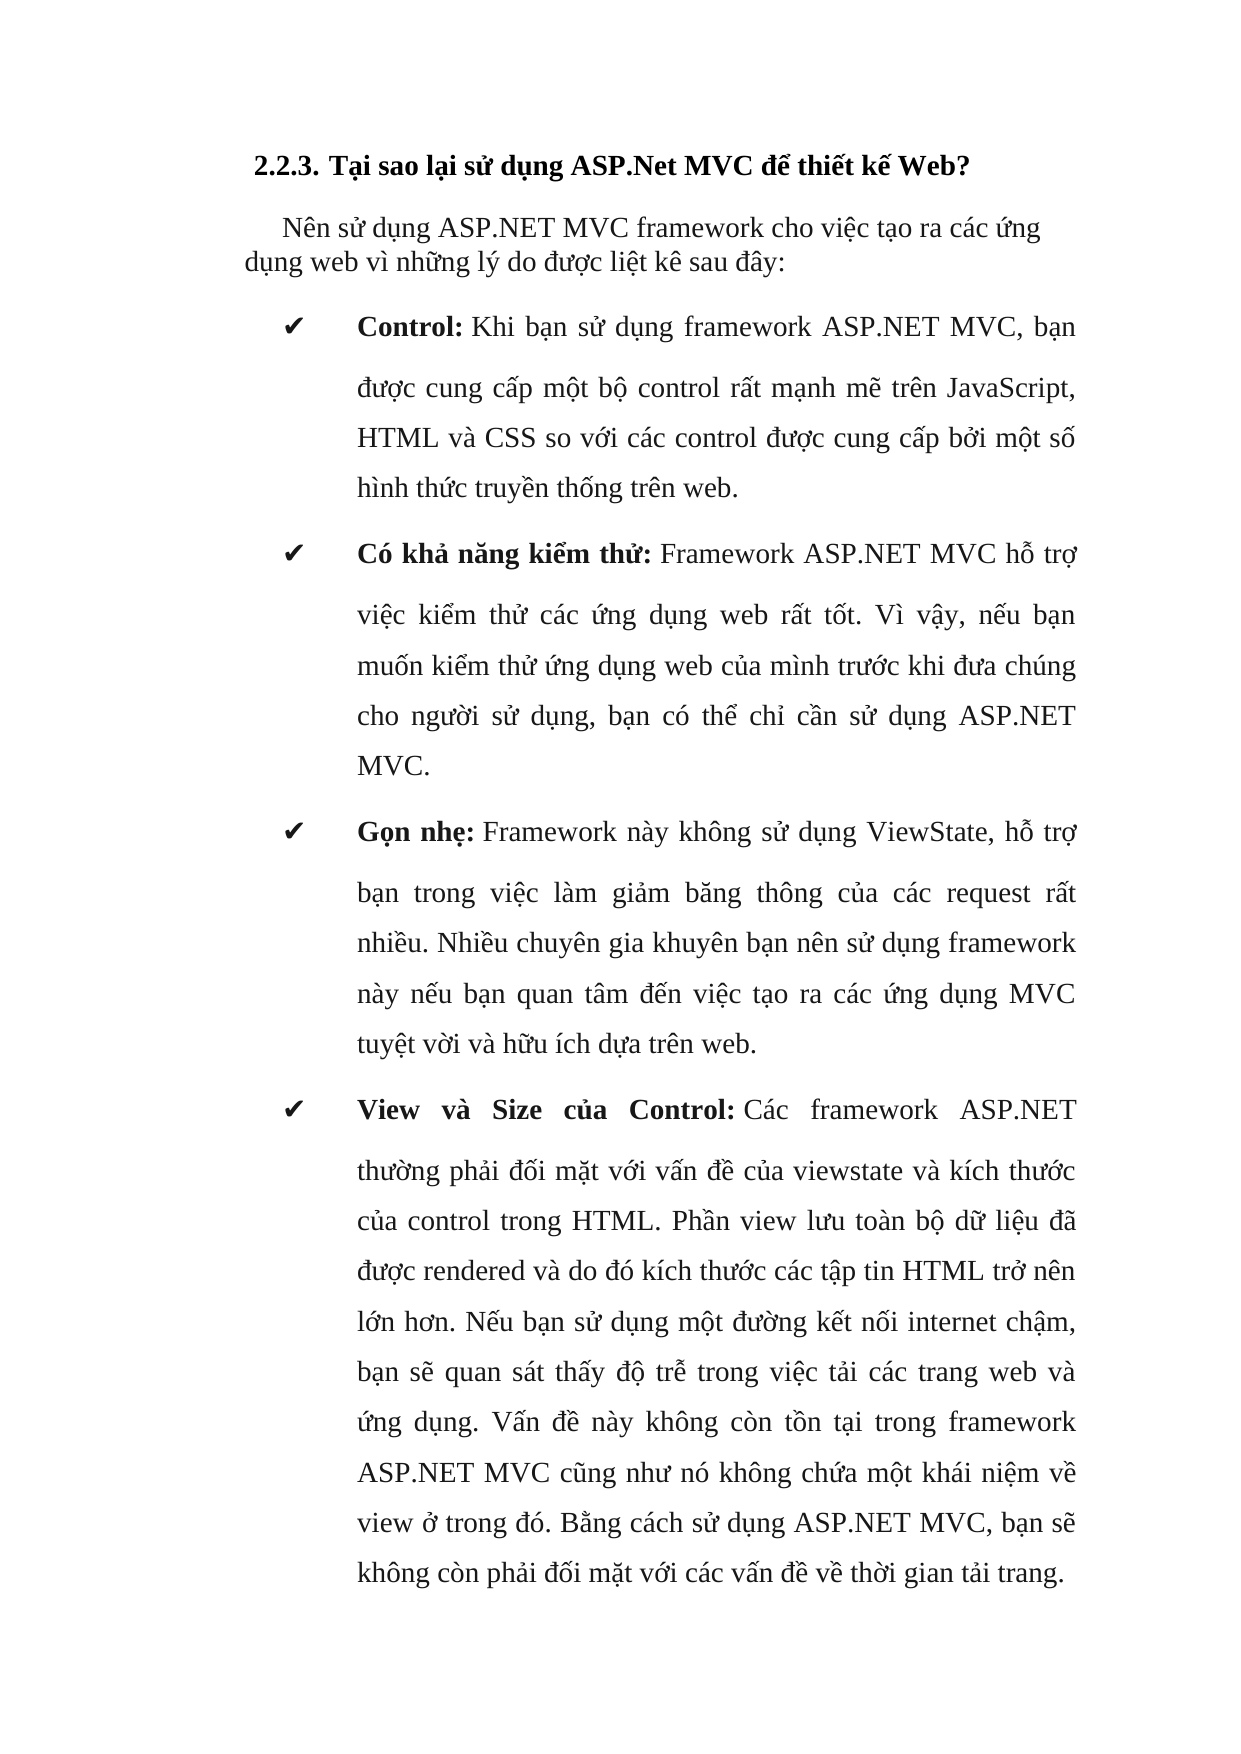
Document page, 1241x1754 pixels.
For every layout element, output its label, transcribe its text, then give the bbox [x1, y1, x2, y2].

list Gọn nhẹ: Framework này không sử dụng ViewState, hỗ trợ bạn trong việc làm giảm băng thông của các request rất nhiều. Nhiều chuyên gia khuyên bạn nên sử dụng framework này nếu bạn quan tâm đến việc tạo ra các ứng dụng MVC tuyệt vời và hữu ích dựa trên web. [282, 798, 1077, 1059]
list Control: Khi bạn sử dụng framework ASP.NET MVC, bạn được cung cấp một bộ control rất mạnh mẽ trên JavaScript, HTML và CSS so với các control được cung cấp bởi một số hình thức truyền thống trên web. [282, 293, 1077, 504]
list Có khả năng kiểm thử: Framework ASP.NET MVC hỗ trợ việc kiểm thử các ứng dụng web rất tốt. Vì vậy, nếu bạn muốn kiểm thử ứng dụng web của mình trước khi đưa chúng cho người sử dụng, bạn có thể chỉ cần sử dụng ASP.NET MVC. [282, 521, 1077, 782]
subtitle Tại sao lại sử dụng ASP.Net MVC để thiết kế Web? [254, 148, 1077, 181]
list View và Size của Control: Các framework ASP.NET thường phải đối mặt với vấn đề của viewstate và kích thước của control trong HTML. Phần view lưu toàn bộ dữ liệu đã được rendered và do đó kích thước các tập tin HTML trở nên lớn hơn. Nếu bạn sử dụng một đường kết nối internet chậm, bạn sẽ quan sát thấy độ trễ trong việc tải các trang web và ứng dụng. Vấn đề này không còn tồn tại trong framework ASP.NET MVC cũng như nó không chứa một khái niệm về view ở trong đó. Bằng cách sử dụng ASP.NET MVC, bạn sẽ không còn phải đối mặt với các vấn đề về thời gian tải trang. [282, 1076, 1077, 1589]
text Nên sử dụng ASP.NET MVC framework cho việc tạo ra các ứng dụng web vì những lý do được liệt kê sau đây: [244, 211, 1077, 278]
